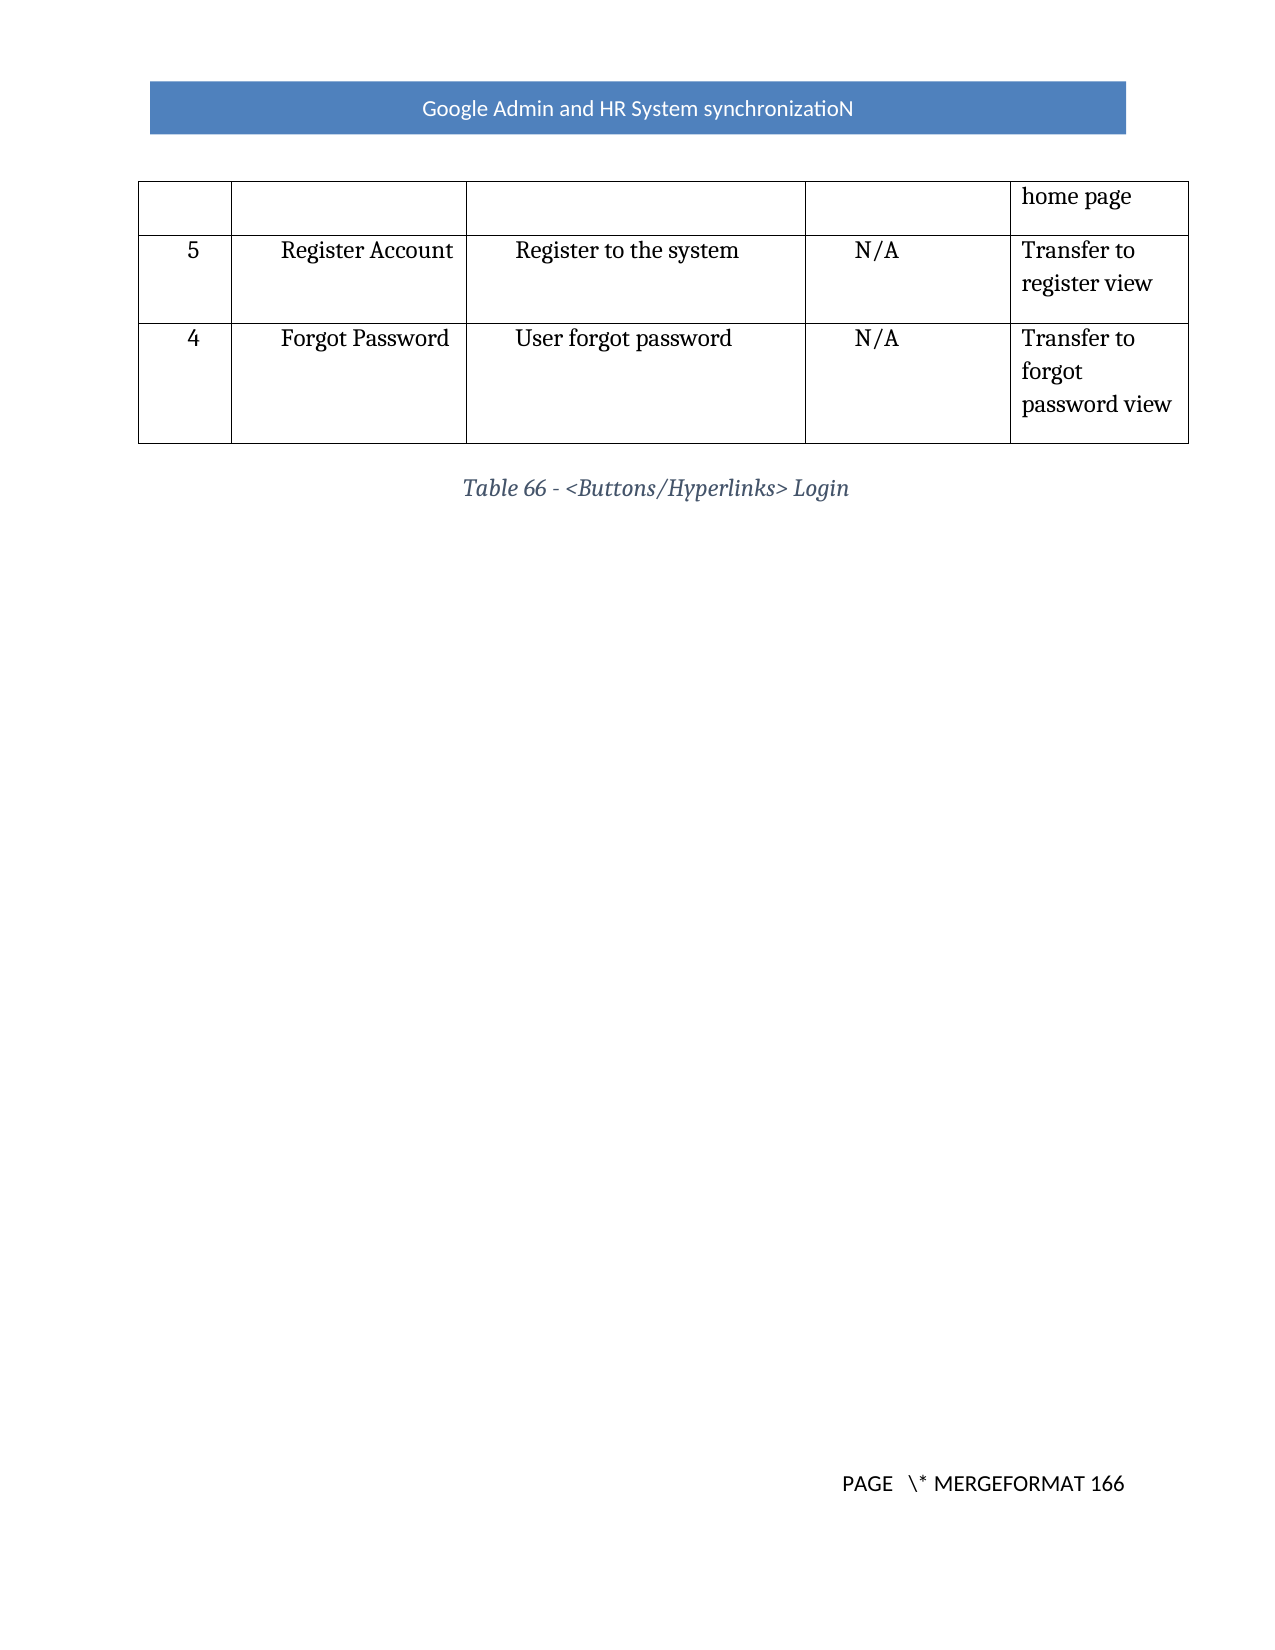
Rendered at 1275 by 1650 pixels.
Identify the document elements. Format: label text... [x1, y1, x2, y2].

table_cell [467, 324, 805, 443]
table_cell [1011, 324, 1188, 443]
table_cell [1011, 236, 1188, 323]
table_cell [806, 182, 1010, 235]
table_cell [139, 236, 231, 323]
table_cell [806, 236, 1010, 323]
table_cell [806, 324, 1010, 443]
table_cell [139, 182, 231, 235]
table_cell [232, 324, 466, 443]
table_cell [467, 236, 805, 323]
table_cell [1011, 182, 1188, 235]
text Table 66 - <Buttons/Hyperlinks> Login [187, 473, 1125, 502]
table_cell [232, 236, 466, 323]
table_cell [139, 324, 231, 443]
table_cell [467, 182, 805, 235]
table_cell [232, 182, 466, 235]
